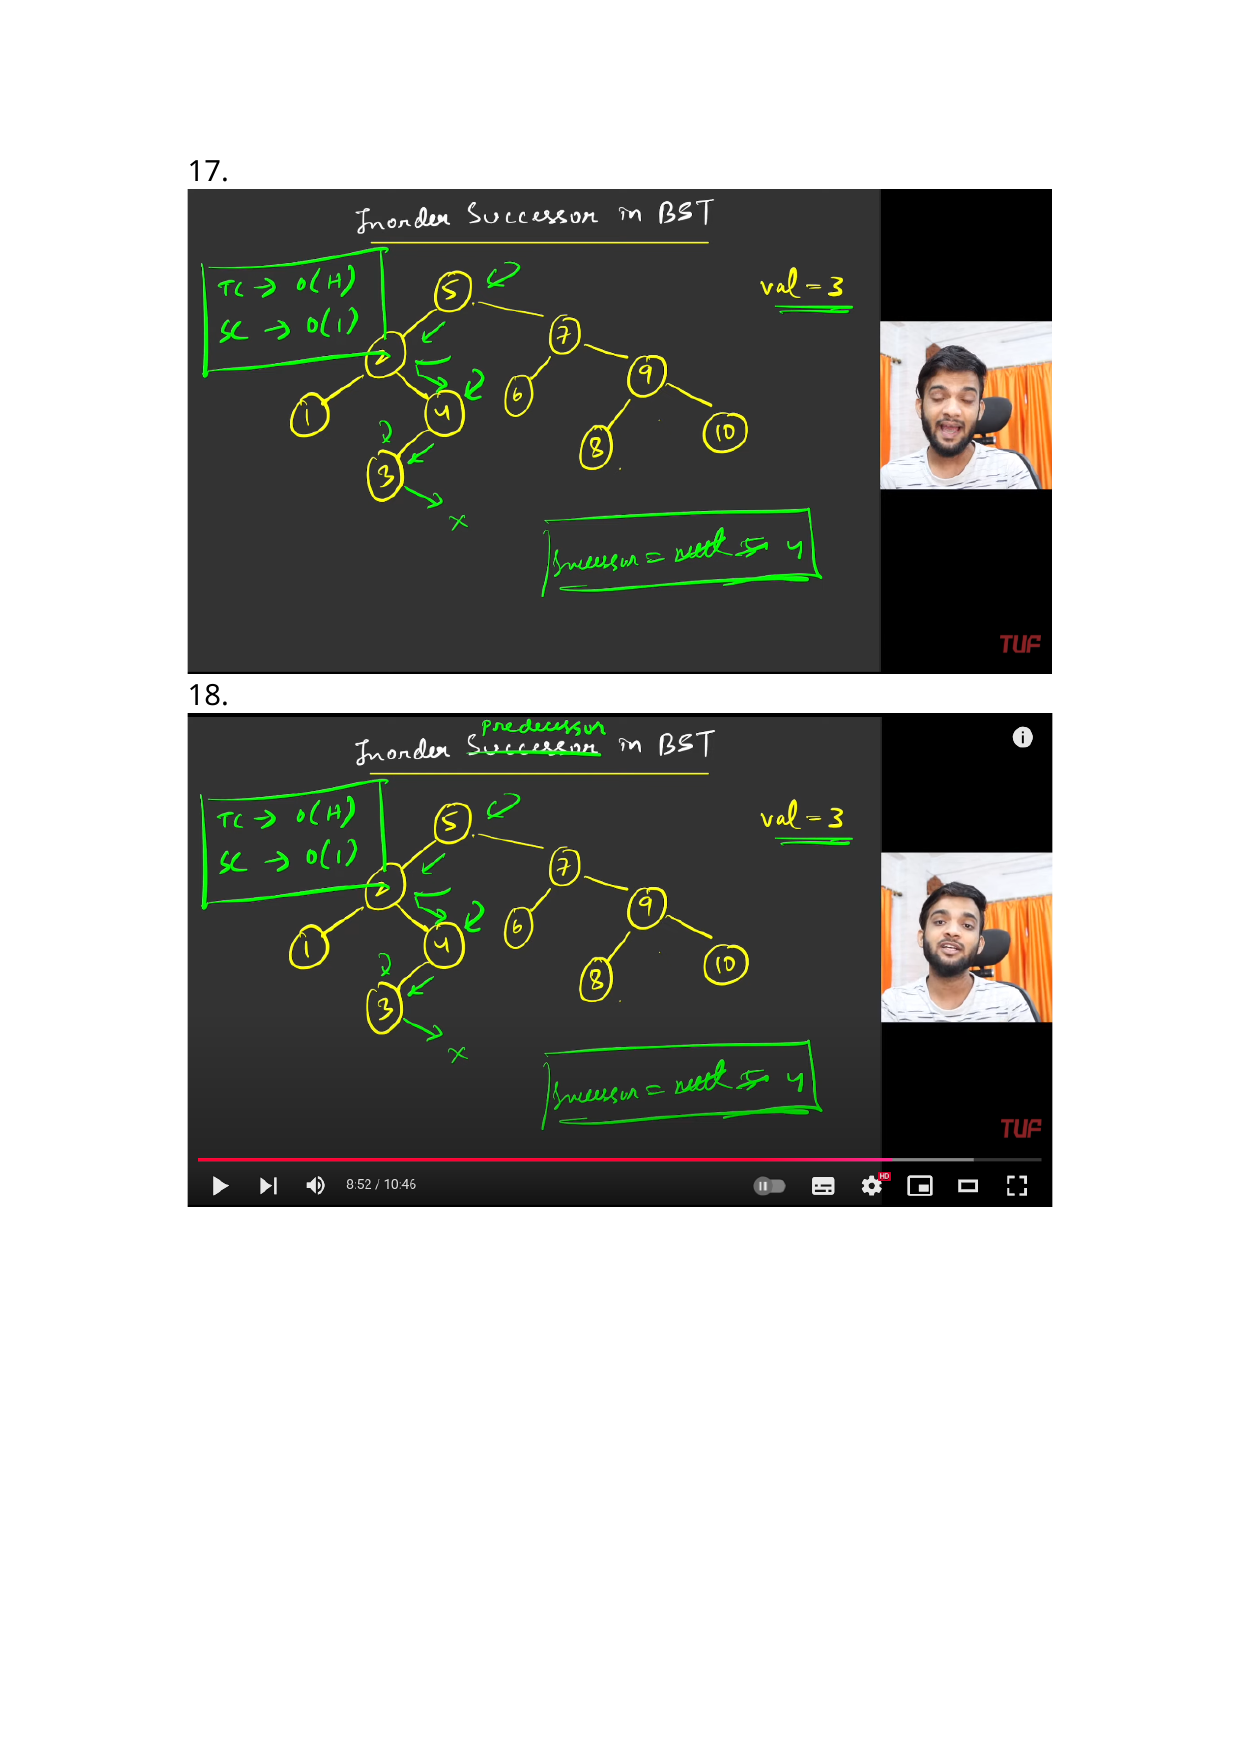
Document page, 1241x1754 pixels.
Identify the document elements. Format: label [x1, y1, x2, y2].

picture [187, 189, 1052, 674]
picture [187, 713, 1053, 1207]
